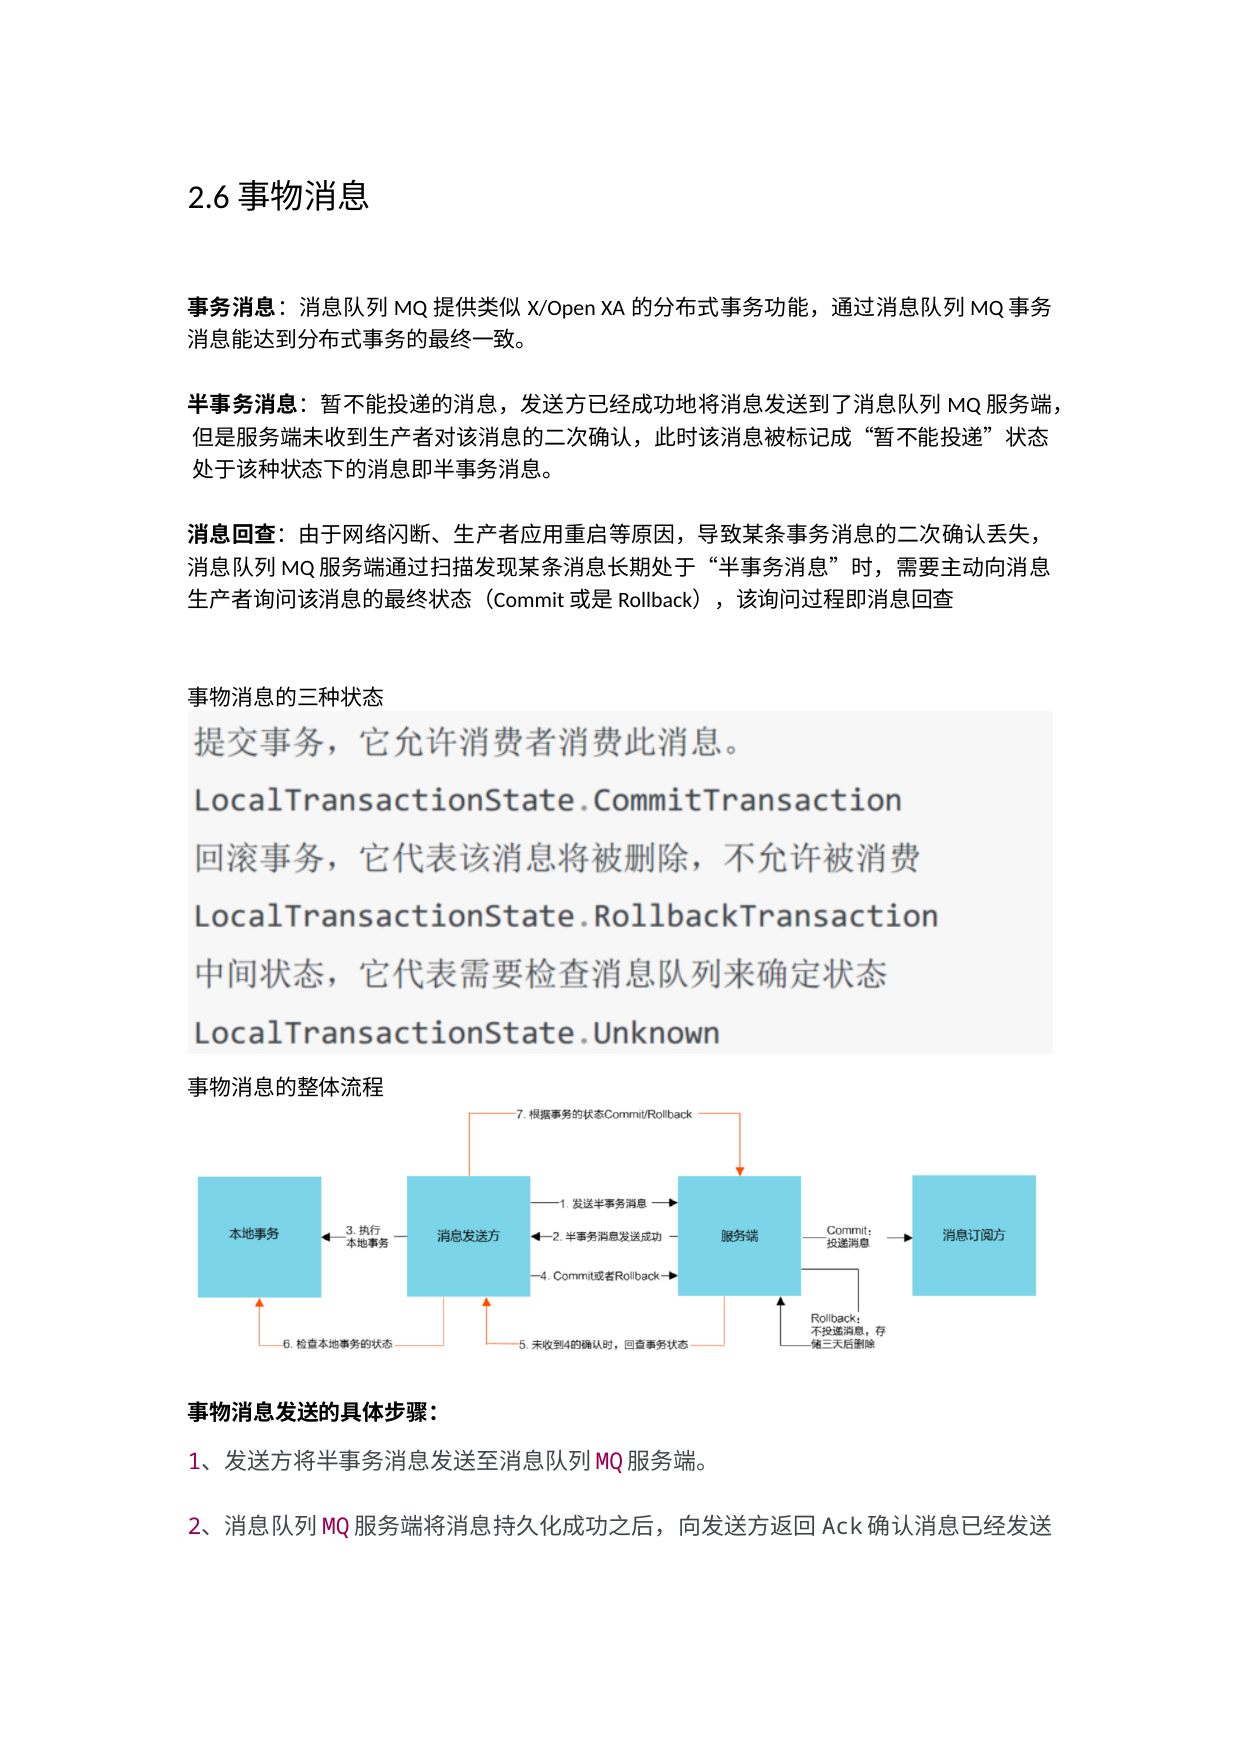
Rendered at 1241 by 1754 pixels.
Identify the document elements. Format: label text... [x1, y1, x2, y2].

picture [187, 1101, 1053, 1354]
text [187, 1427, 1053, 1557]
text 事物消息发送的具体步骤： [187, 1394, 1053, 1427]
picture [187, 711, 1053, 1054]
subtitle 2.6 事物消息 [187, 162, 1053, 227]
text 事物消息的三种状态 [187, 679, 1053, 711]
text 事物消息的整体流程 [187, 1069, 1053, 1101]
text 消息回查：由于网络闪断、生产者应用重启等原因，导致某条事务消息的二次确认丢失，消息队列MQ服务端通过扫描发现某条消息长期处于“半事务消息”时，需要主动向消息生产者询问该消息的最终状态（Commit 或是 Rollback），该询问过程即消息回查 [187, 517, 1053, 614]
text 事务消息：消息队列 MQ 提供类似 X/Open XA 的分布式事务功能，通过消息队列MQ事务消息能达到分布式事务的最终一致。 [187, 289, 1053, 387]
text 半事务消息：暂不能投递的消息，发送方已经成功地将消息发送到了消息队列MQ 服务端， 但是服务端未收到生产者对该消息的二次确认，此时该消息被标记成“暂不能投递”状态， 处于该种状态下的消息即半事务消息。 [187, 387, 1053, 517]
